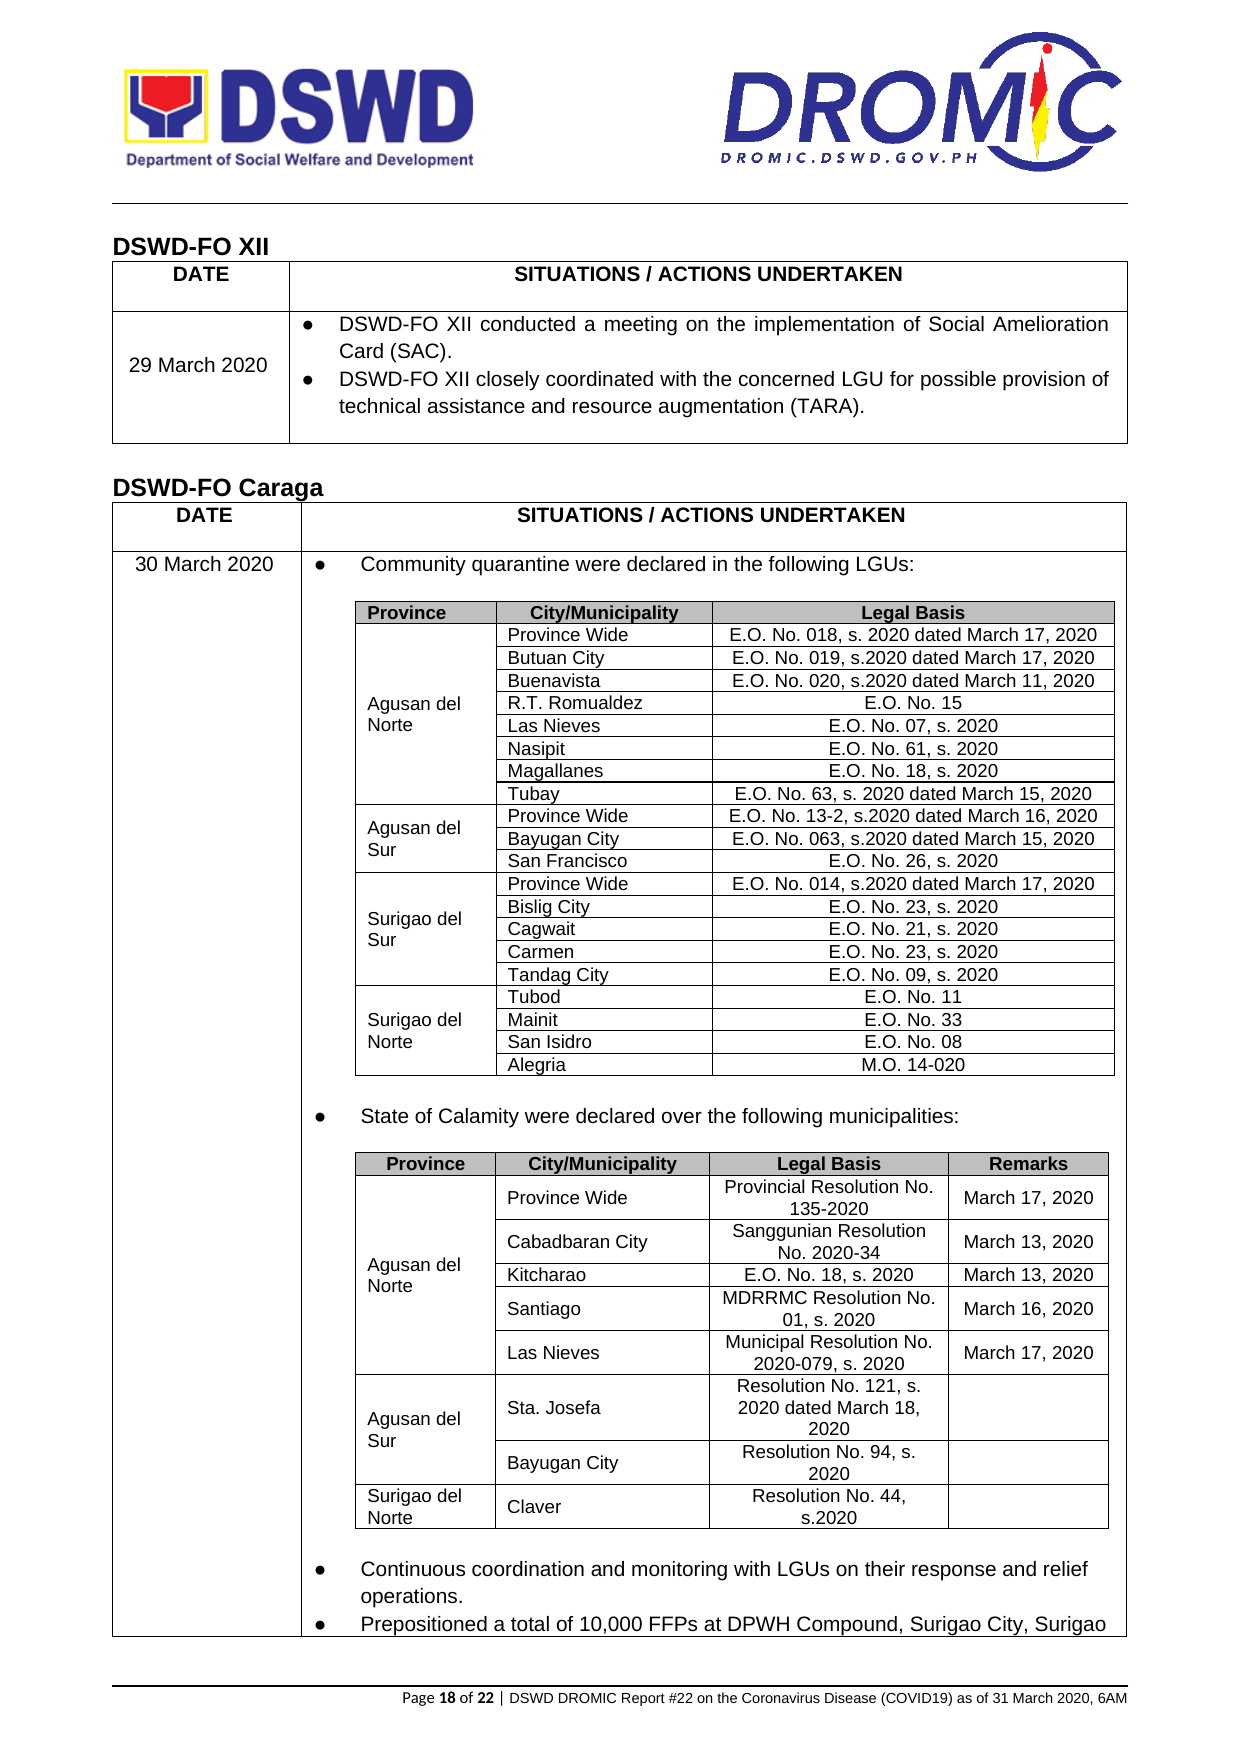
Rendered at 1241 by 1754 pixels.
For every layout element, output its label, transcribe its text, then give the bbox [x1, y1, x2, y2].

text DSWD-FO Caraga [112, 473, 1122, 502]
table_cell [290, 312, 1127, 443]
picture [676, 31, 1162, 172]
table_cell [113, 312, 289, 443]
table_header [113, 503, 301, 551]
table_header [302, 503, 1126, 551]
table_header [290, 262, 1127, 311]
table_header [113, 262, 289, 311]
text DSWD-FO XII [112, 232, 1128, 261]
picture [112, 65, 487, 173]
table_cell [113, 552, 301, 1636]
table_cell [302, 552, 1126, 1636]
